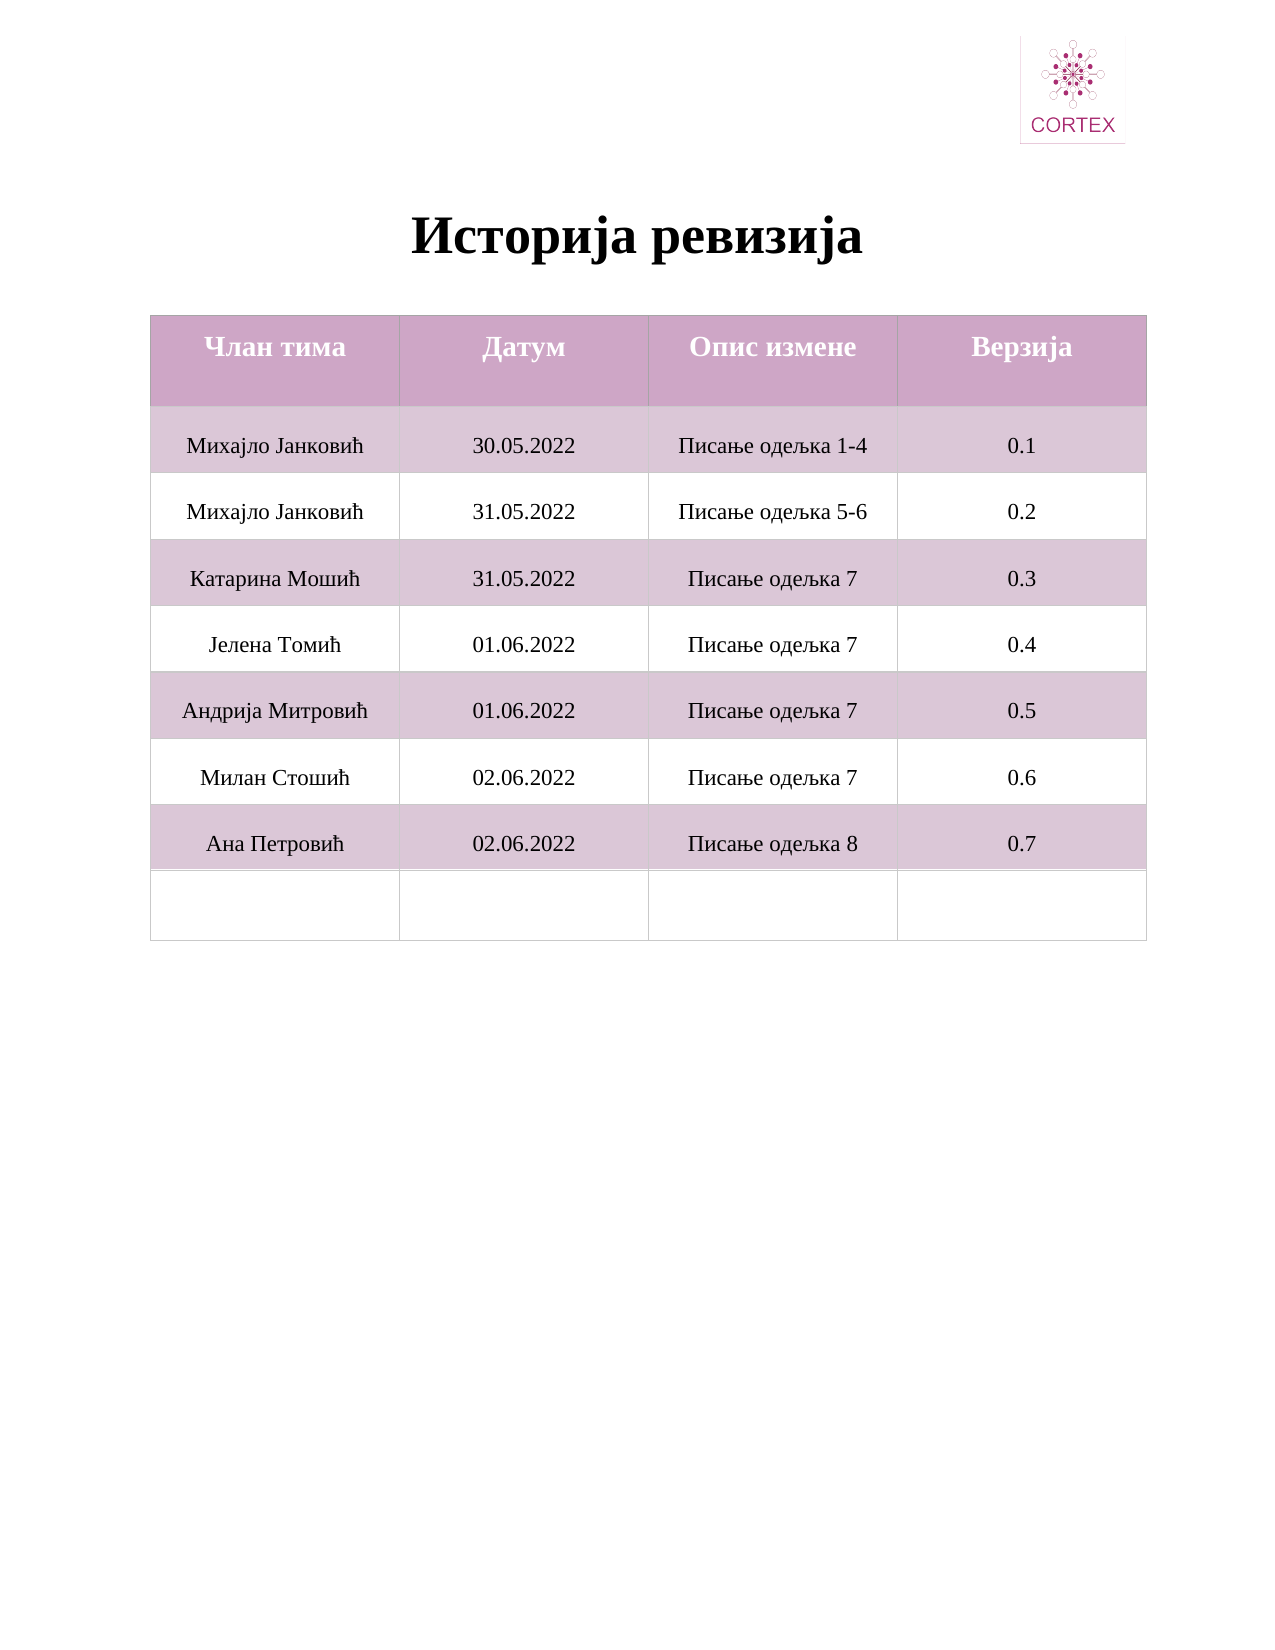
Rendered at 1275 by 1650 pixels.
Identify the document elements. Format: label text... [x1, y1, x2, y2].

table_cell Писање одељка 7 [649, 606, 897, 671]
table_cell Јелена Томић [151, 606, 399, 671]
table_cell 02.06.2022 [400, 805, 648, 869]
table_cell 0.1 [898, 407, 1146, 472]
table_cell 31.05.2022 [400, 473, 648, 539]
table_cell Писање одељка 5-6 [649, 473, 897, 539]
table_cell 0.4 [898, 606, 1146, 671]
table_cell Писање одељка 7 [649, 540, 897, 605]
table_cell 02.06.2022 [400, 739, 648, 804]
table_cell 01.06.2022 [400, 673, 648, 738]
table_cell 01.06.2022 [400, 606, 648, 671]
table_cell Писање одељка 8 [649, 805, 897, 869]
table_cell Милан Стошић [151, 739, 399, 804]
picture [1020, 36, 1125, 144]
table_cell Писање одељка 7 [649, 739, 897, 804]
table_cell 0.5 [898, 673, 1146, 738]
table_header Верзија [898, 316, 1146, 406]
table_header Датум [400, 316, 648, 406]
table_cell Михајло Јанковић [151, 473, 399, 539]
table_cell Ана Петровић [151, 805, 399, 869]
table_cell Андрија Митровић [151, 673, 399, 738]
table_cell [649, 871, 897, 939]
table_cell 0.7 [898, 805, 1146, 869]
table_cell Катарина Мошић [151, 540, 399, 605]
table_cell [400, 871, 648, 939]
table_header Опис измене [649, 316, 897, 406]
table_cell [151, 871, 399, 939]
table_cell Писање одељка 7 [649, 673, 897, 738]
table_cell 0.6 [898, 739, 1146, 804]
table_header Члан тима [151, 316, 399, 406]
table_cell 30.05.2022 [400, 407, 648, 472]
table_cell Писање одељка 1-4 [649, 407, 897, 472]
table_cell 31.05.2022 [400, 540, 648, 605]
table_cell 0.3 [898, 540, 1146, 605]
table_cell 0.2 [898, 473, 1146, 539]
table_cell [898, 871, 1146, 939]
subtitle Историја ревизија [150, 203, 1125, 265]
table_cell Михајло Јанковић [151, 407, 399, 472]
